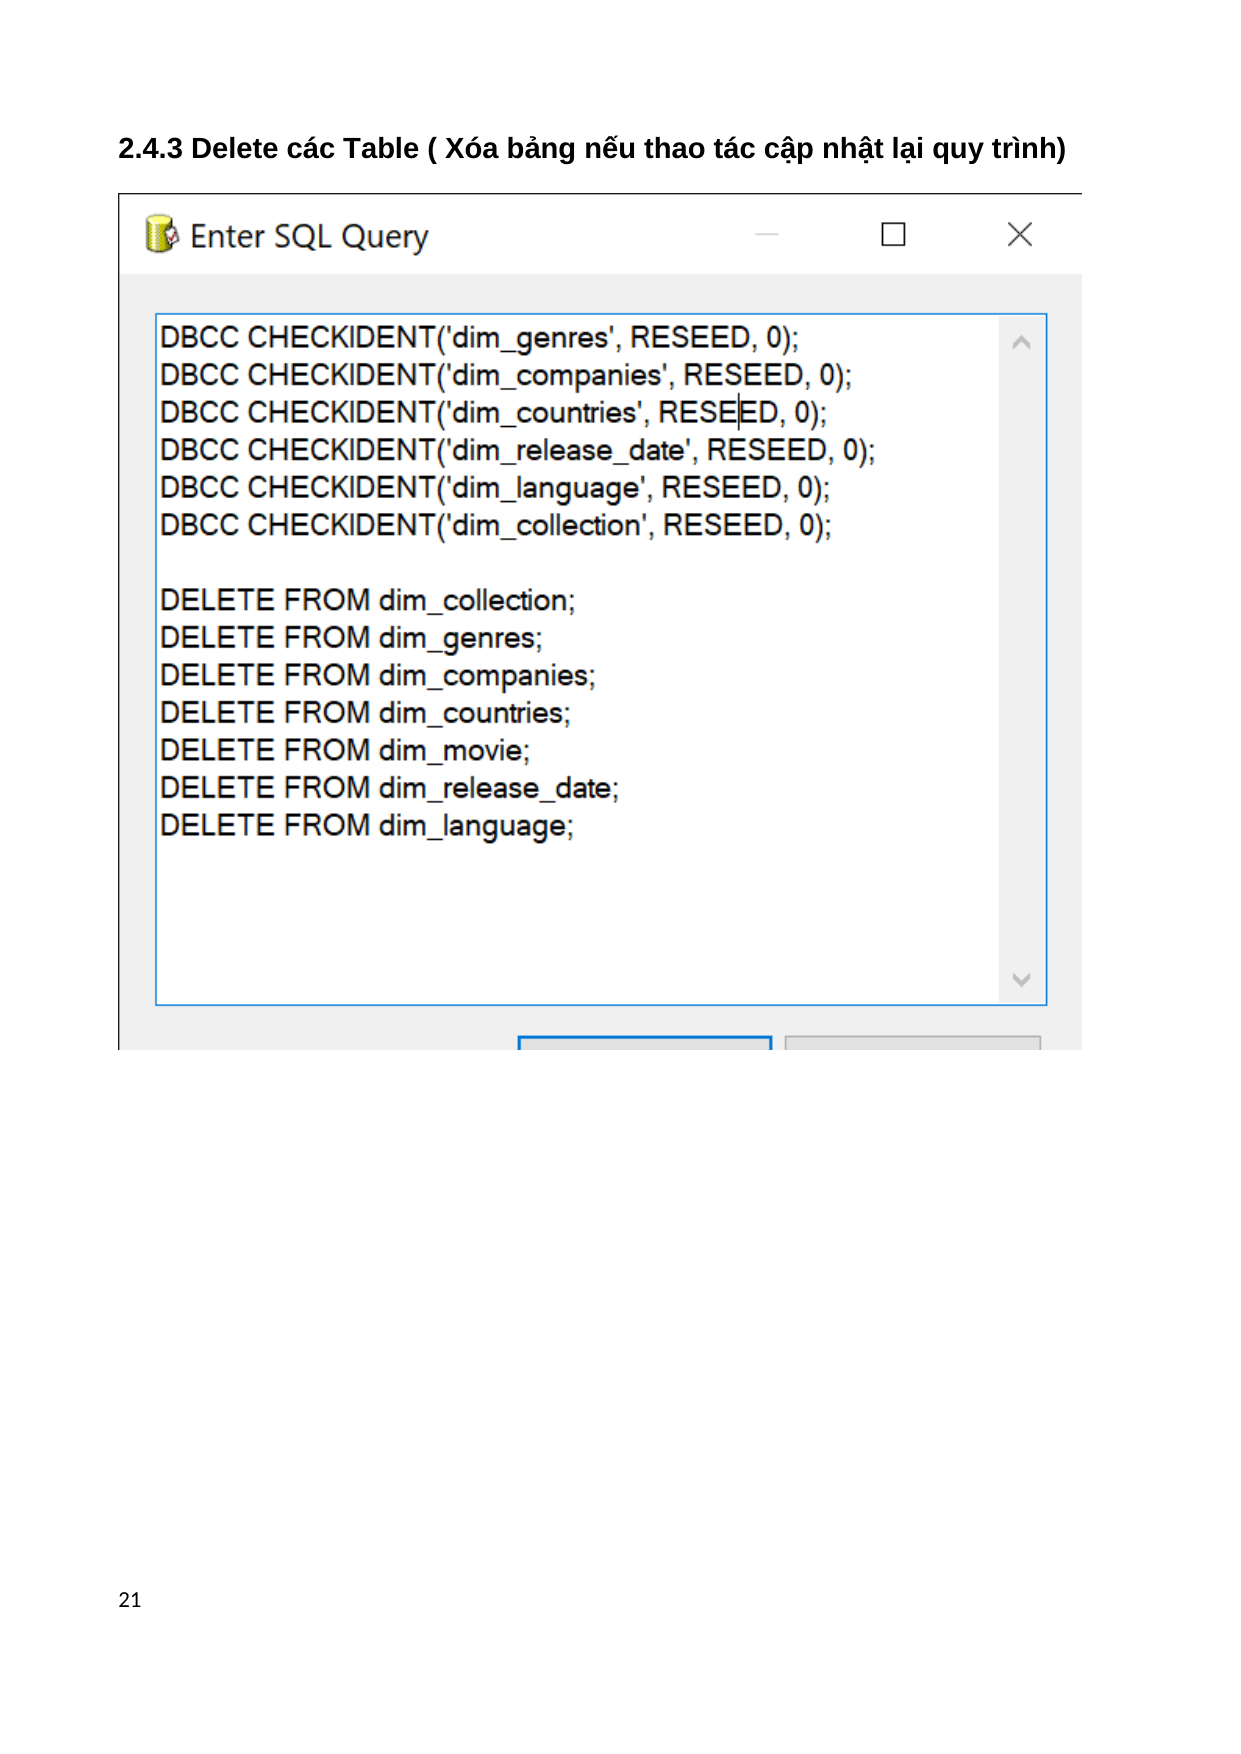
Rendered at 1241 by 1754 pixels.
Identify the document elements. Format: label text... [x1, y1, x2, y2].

picture [118, 193, 1082, 1050]
text 2.4.3 Delete các Table ( Xóa bảng nếu thao tác cập nhật lại quy trình) [118, 131, 1122, 164]
